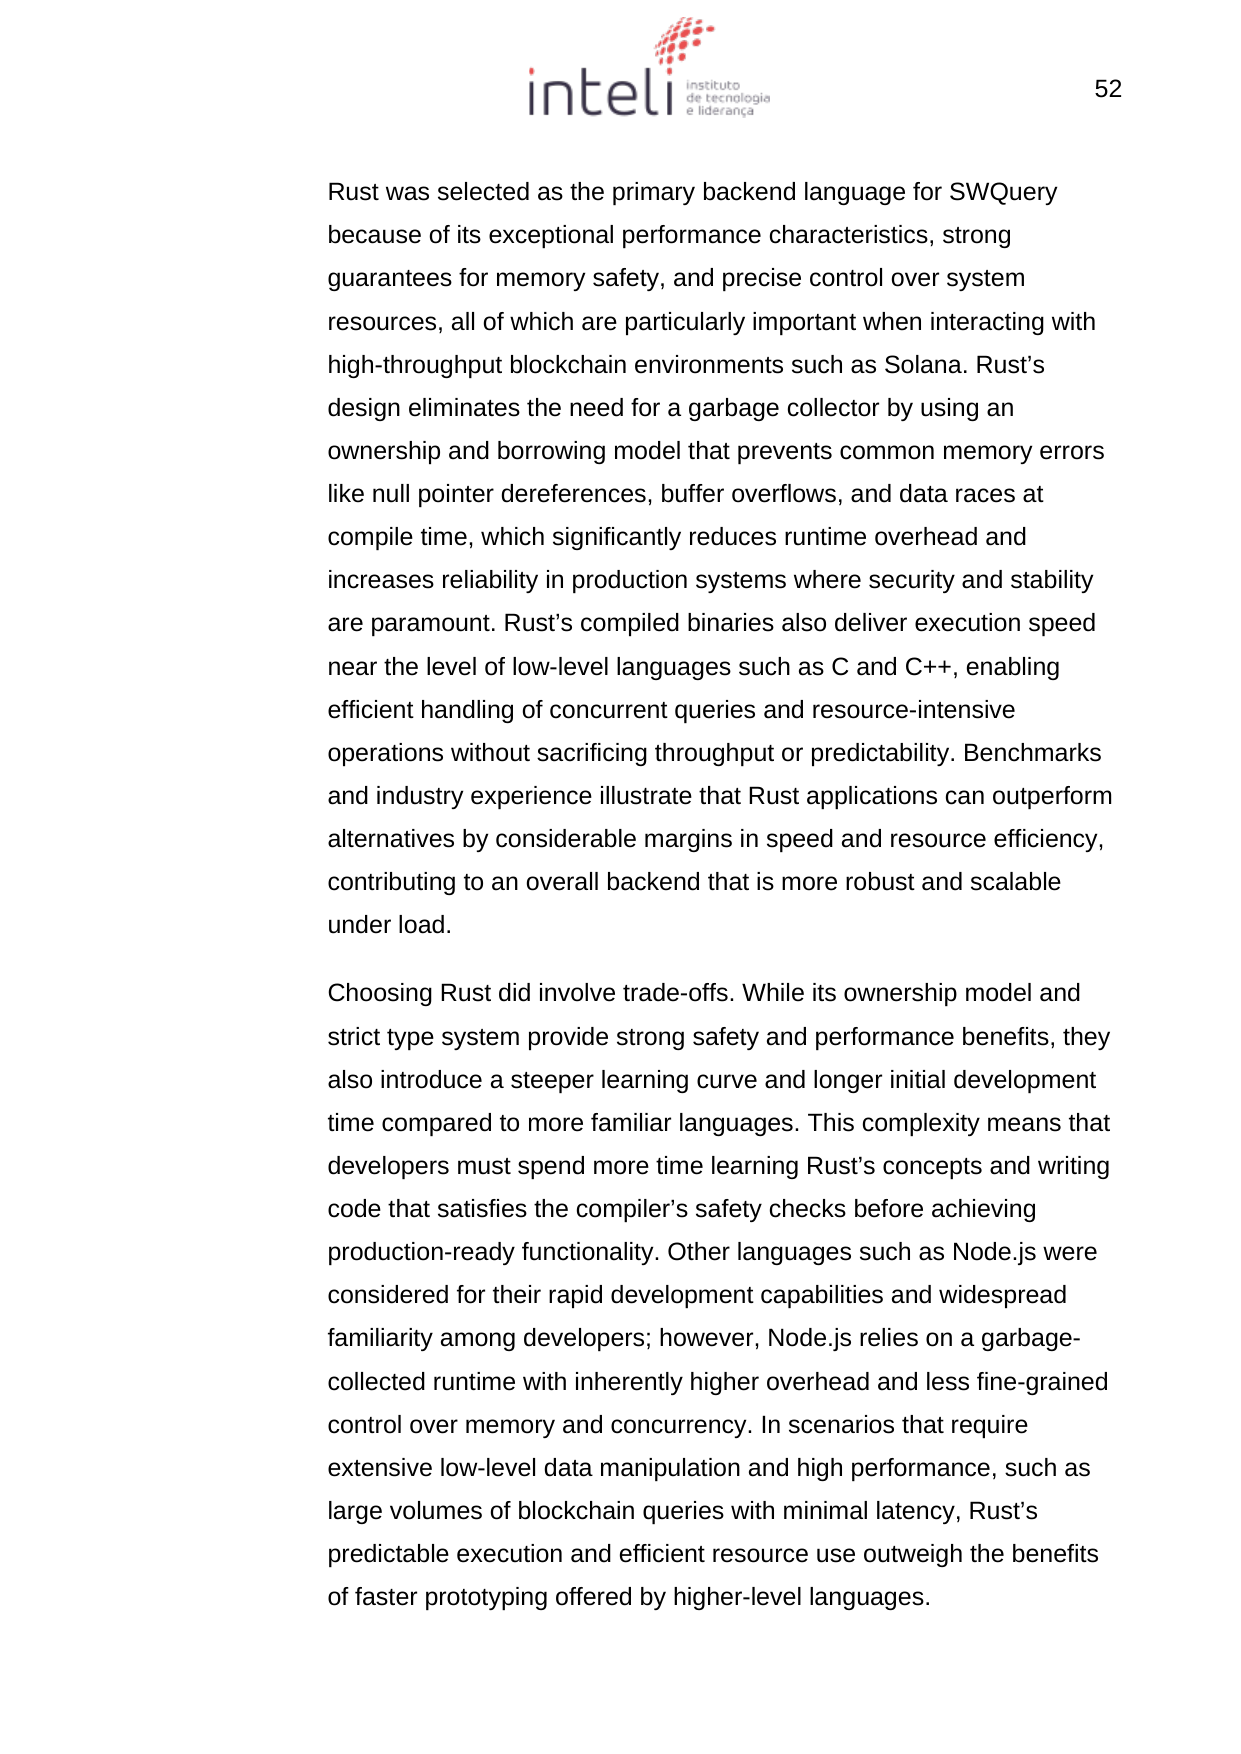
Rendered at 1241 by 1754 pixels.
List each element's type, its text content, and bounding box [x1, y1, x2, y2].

text Rust was selected as the primary backend language for SWQuery because of its exceptional performance characteristics, strong guarantees for memory safety, and precise control over system resources, all of which are particularly important when interacting with high-throughput blockchain environments such as Solana. Rust’s design eliminates the need for a garbage collector by using an ownership and borrowing model that prevents common memory errors like null pointer dereferences, buffer overflows, and data races at compile time, which significantly reduces runtime overhead and increases reliability in production systems where security and stability are paramount. Rust’s compiled binaries also deliver execution speed near the level of low-level languages such as C and C++, enabling efficient handling of concurrent queries and resource-intensive operations without sacrificing throughput or predictability. Benchmarks and industry experience illustrate that Rust applications can outperform alternatives by considerable margins in speed and resource efficiency, contributing to an overall backend that is more robust and scalable under load. [327, 177, 1122, 939]
text Choosing Rust did involve trade-offs. While its ownership model and strict type system provide strong safety and performance benefits, they also introduce a steeper learning curve and longer initial development time compared to more familiar languages. This complexity means that developers must spend more time learning Rust’s concepts and writing code that satisfies the compiler’s safety checks before achieving production-ready functionality. Other languages such as Node.js were considered for their rapid development capabilities and widespread familiarity among developers; however, Node.js relies on a garbage-collected runtime with inherently higher overhead and less fine-grained control over memory and concurrency. In scenarios that require extensive low-level data manipulation and high performance, such as large volumes of blockchain queries with minimal latency, Rust’s predictable execution and efficient resource use outweigh the benefits of faster prototyping offered by higher-level languages. [327, 978, 1122, 1611]
picture [529, 17, 770, 118]
